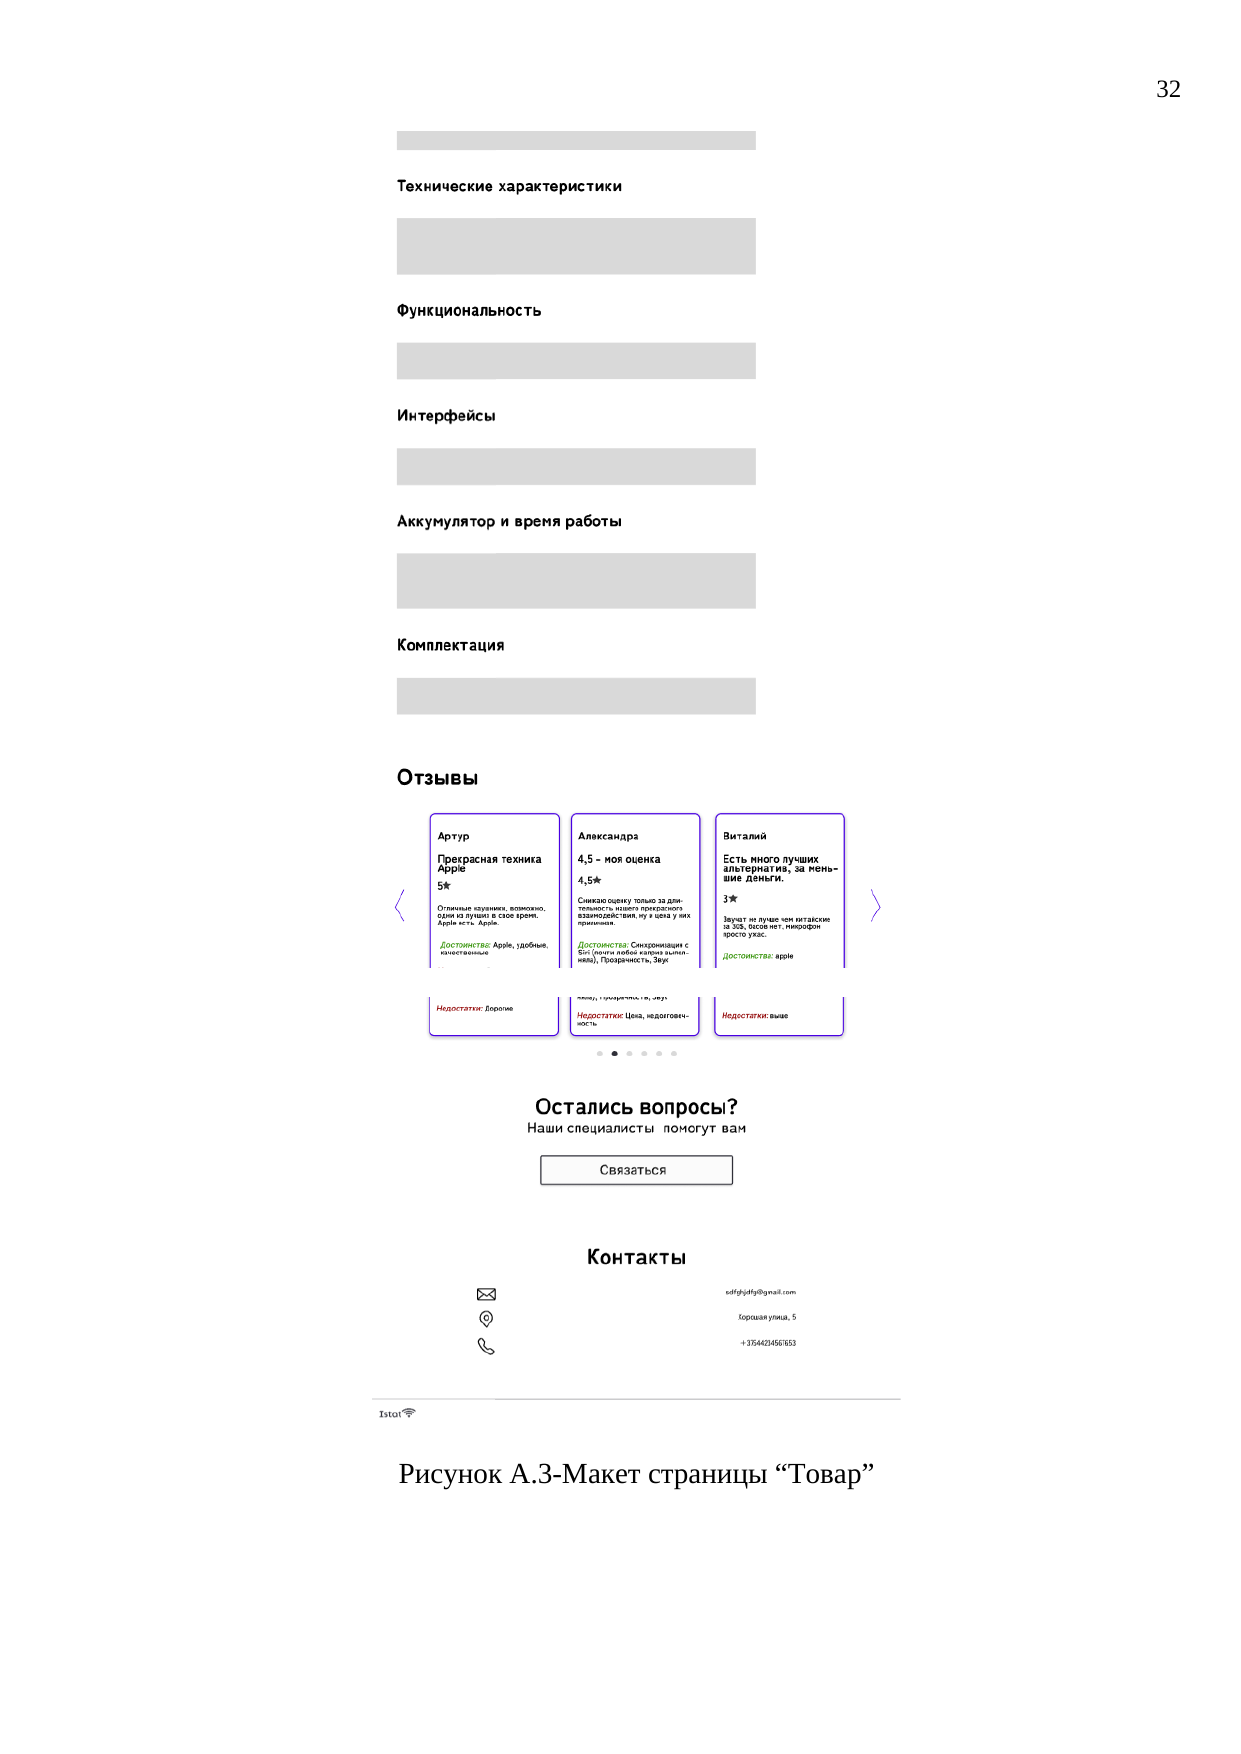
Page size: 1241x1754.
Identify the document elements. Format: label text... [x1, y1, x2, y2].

text Рисунок А.3-Макет страницы “Товар” [91, 1456, 1181, 1489]
picture [372, 997, 901, 1427]
picture [371, 131, 902, 968]
